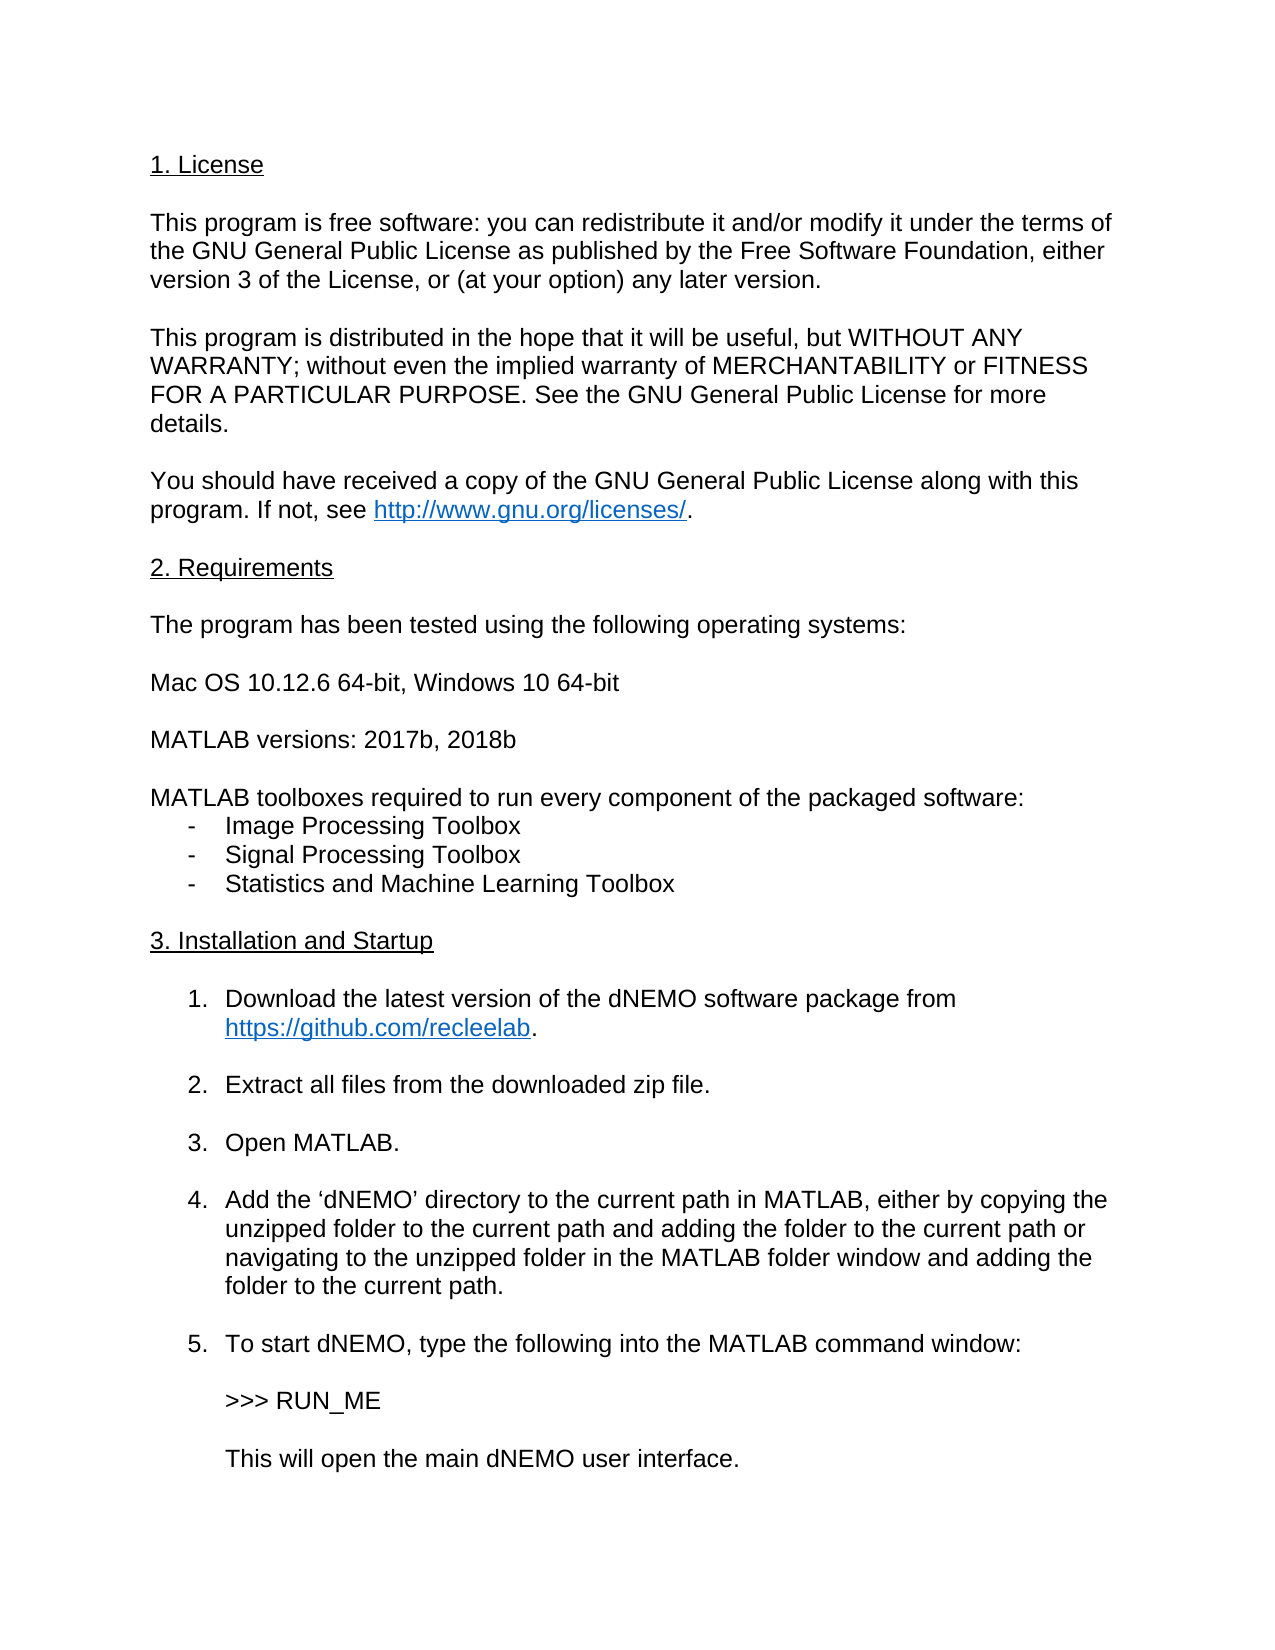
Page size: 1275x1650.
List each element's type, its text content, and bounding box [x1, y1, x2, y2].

list Add the ‘dNEMO’ directory to the current path in MATLAB, either by copying the unzipped folder to the current path and adding the folder to the current path or navigating to the unzipped folder in the MATLAB folder window and adding the folder to the current path. [187, 1185, 1125, 1300]
list Statistics and Machine Learning Toolbox [187, 869, 1125, 897]
text This program is distributed in the hope that it will be useful, but WITHOUT ANY WARRANTY; without even the implied warranty of MERCHANTABILITY or FITNESS FOR A PARTICULAR PURPOSE. See the GNU General Public License for more details. [150, 322, 1125, 437]
text 1. License [150, 150, 1125, 179]
list Signal Processing Toolbox [187, 840, 1125, 869]
list Image Processing Toolbox [187, 811, 1125, 840]
text 2. Requirements [150, 552, 1125, 581]
list Download the latest version of the dNEMO software package from https://github.com/recleelab. [187, 984, 1125, 1041]
text The program has been tested using the following operating systems: [150, 610, 1125, 639]
list >>> RUN_ME [225, 1386, 1125, 1415]
text MATLAB versions: 2017b, 2018b [150, 725, 1125, 754]
text 3. Installation and Startup [150, 926, 1125, 955]
list This will open the main dNEMO user interface. [225, 1444, 1125, 1472]
list To start dNEMO, type the following into the MATLAB command window: [187, 1329, 1125, 1357]
list Open MATLAB. [187, 1127, 1125, 1156]
text This program is free software: you can redistribute it and/or modify it under the terms of the GNU General Public License as published by the Free Software Foundation, either version 3 of the License, or (at your option) any later version. [150, 207, 1125, 294]
text Mac OS 10.12.6 64-bit, Windows 10 64-bit [150, 667, 1125, 696]
text MATLAB toolboxes required to run every component of the packaged software: [150, 782, 1125, 811]
text You should have received a copy of the GNU General Public License along with this program. If not, see http://www.gnu.org/licenses/. [150, 466, 1125, 524]
list Extract all files from the downloaded zip file. [187, 1070, 1125, 1099]
